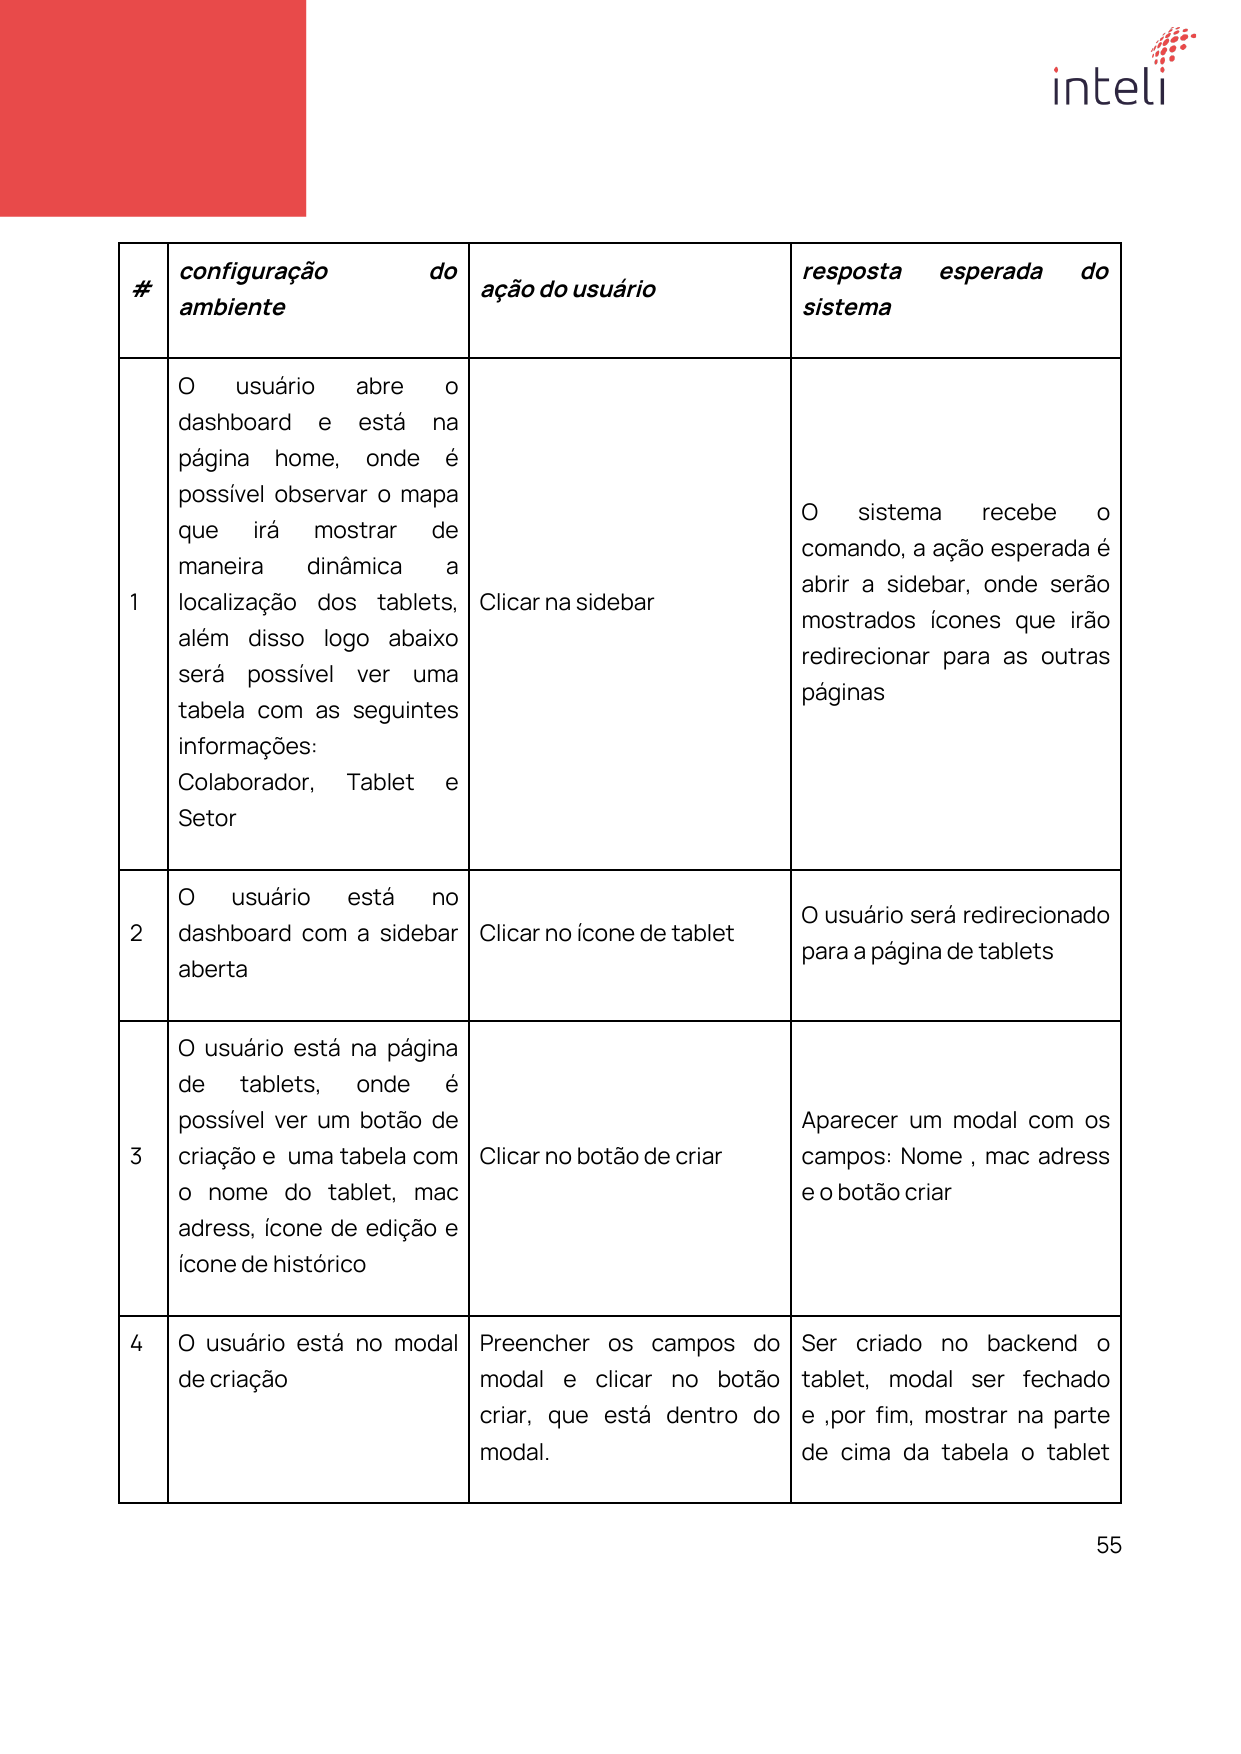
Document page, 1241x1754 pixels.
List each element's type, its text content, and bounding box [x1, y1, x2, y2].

table_cell Ser criado no backend o tablet, modal ser fechado e ,por fim, mostrar na parte de cima da tabela o tablet que foi criado [792, 1317, 1120, 1502]
table_cell O usuário está no modal de criação [169, 1317, 468, 1502]
table_cell 4 [120, 1317, 167, 1502]
table_cell O usuário abre o dashboard e está na página home, onde é possível observar o mapa que irá mostrar de maneira dinâmica a localização dos tablets, além disso logo abaixo será possível ver uma tabela com as seguintes informações: Colaborador, Tablet e Setor [169, 359, 468, 868]
table_cell O usuário será redirecionado para a página de tablets [792, 871, 1120, 1019]
table_cell O usuário está na página de tablets, onde é possível ver um botão de criação e uma tabela com o nome do tablet, mac adress, ícone de edição e ícone de histórico [169, 1022, 468, 1315]
table_header resposta esperada do sistema [792, 244, 1120, 357]
table_header ação do usuário [470, 244, 790, 357]
table_cell Clicar no ícone de tablet [470, 871, 790, 1019]
table_cell 2 [120, 871, 167, 1019]
table_cell Clicar na sidebar [470, 359, 790, 868]
table_header configuração do ambiente [169, 244, 468, 357]
table_cell 1 [120, 359, 167, 868]
table_cell Clicar no botão de criar [470, 1022, 790, 1315]
table_cell O sistema recebe o comando, a ação esperada é abrir a sidebar, onde serão mostrados ícones que irão redirecionar para as outras páginas [792, 359, 1120, 868]
table_cell 3 [120, 1022, 167, 1315]
table_cell Preencher os campos do modal e clicar no botão criar, que está dentro do modal. [470, 1317, 790, 1502]
table_cell Aparecer um modal com os campos: Nome , mac adress e o botão criar [792, 1022, 1120, 1315]
picture [1054, 27, 1197, 105]
table_cell O usuário está no dashboard com a sidebar aberta [169, 871, 468, 1019]
table_header # [120, 244, 167, 357]
picture [0, 0, 307, 217]
